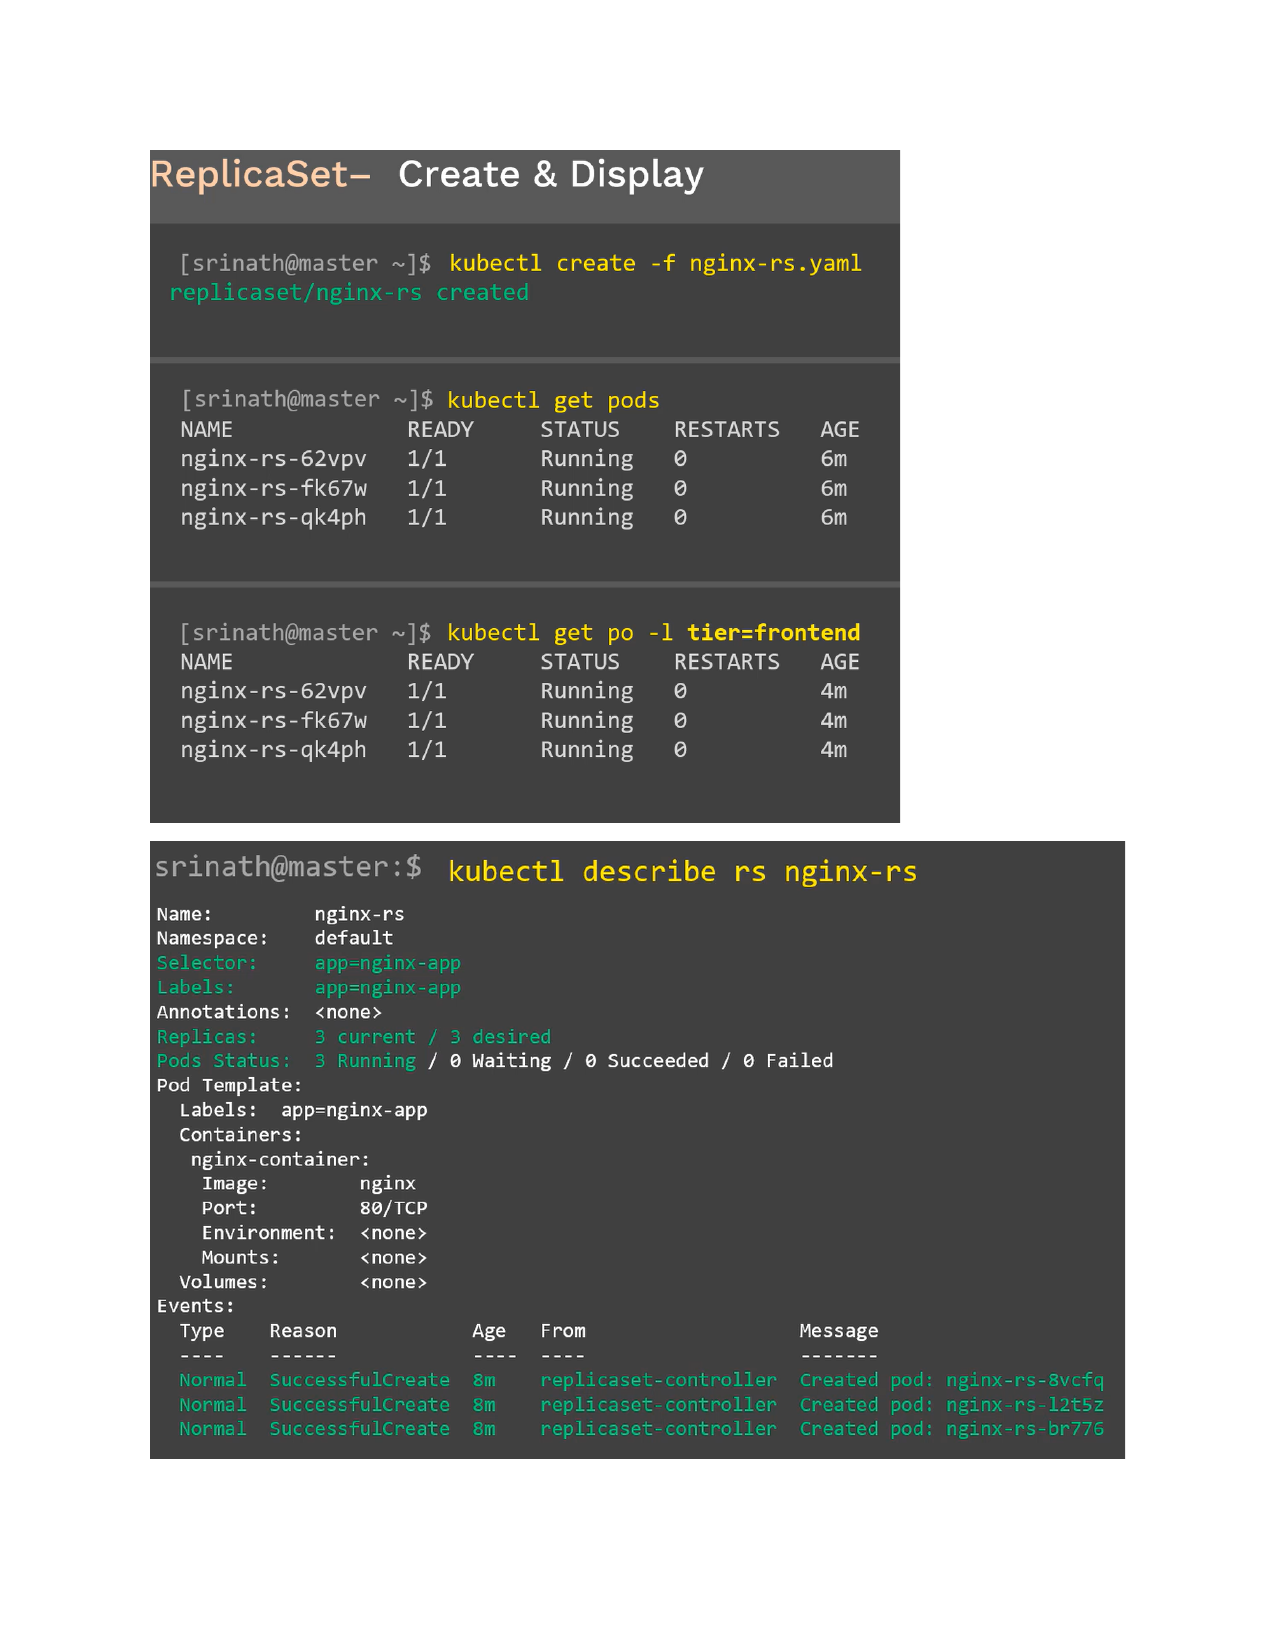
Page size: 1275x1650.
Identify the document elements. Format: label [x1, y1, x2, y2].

picture [150, 150, 901, 823]
picture [150, 841, 1125, 1459]
